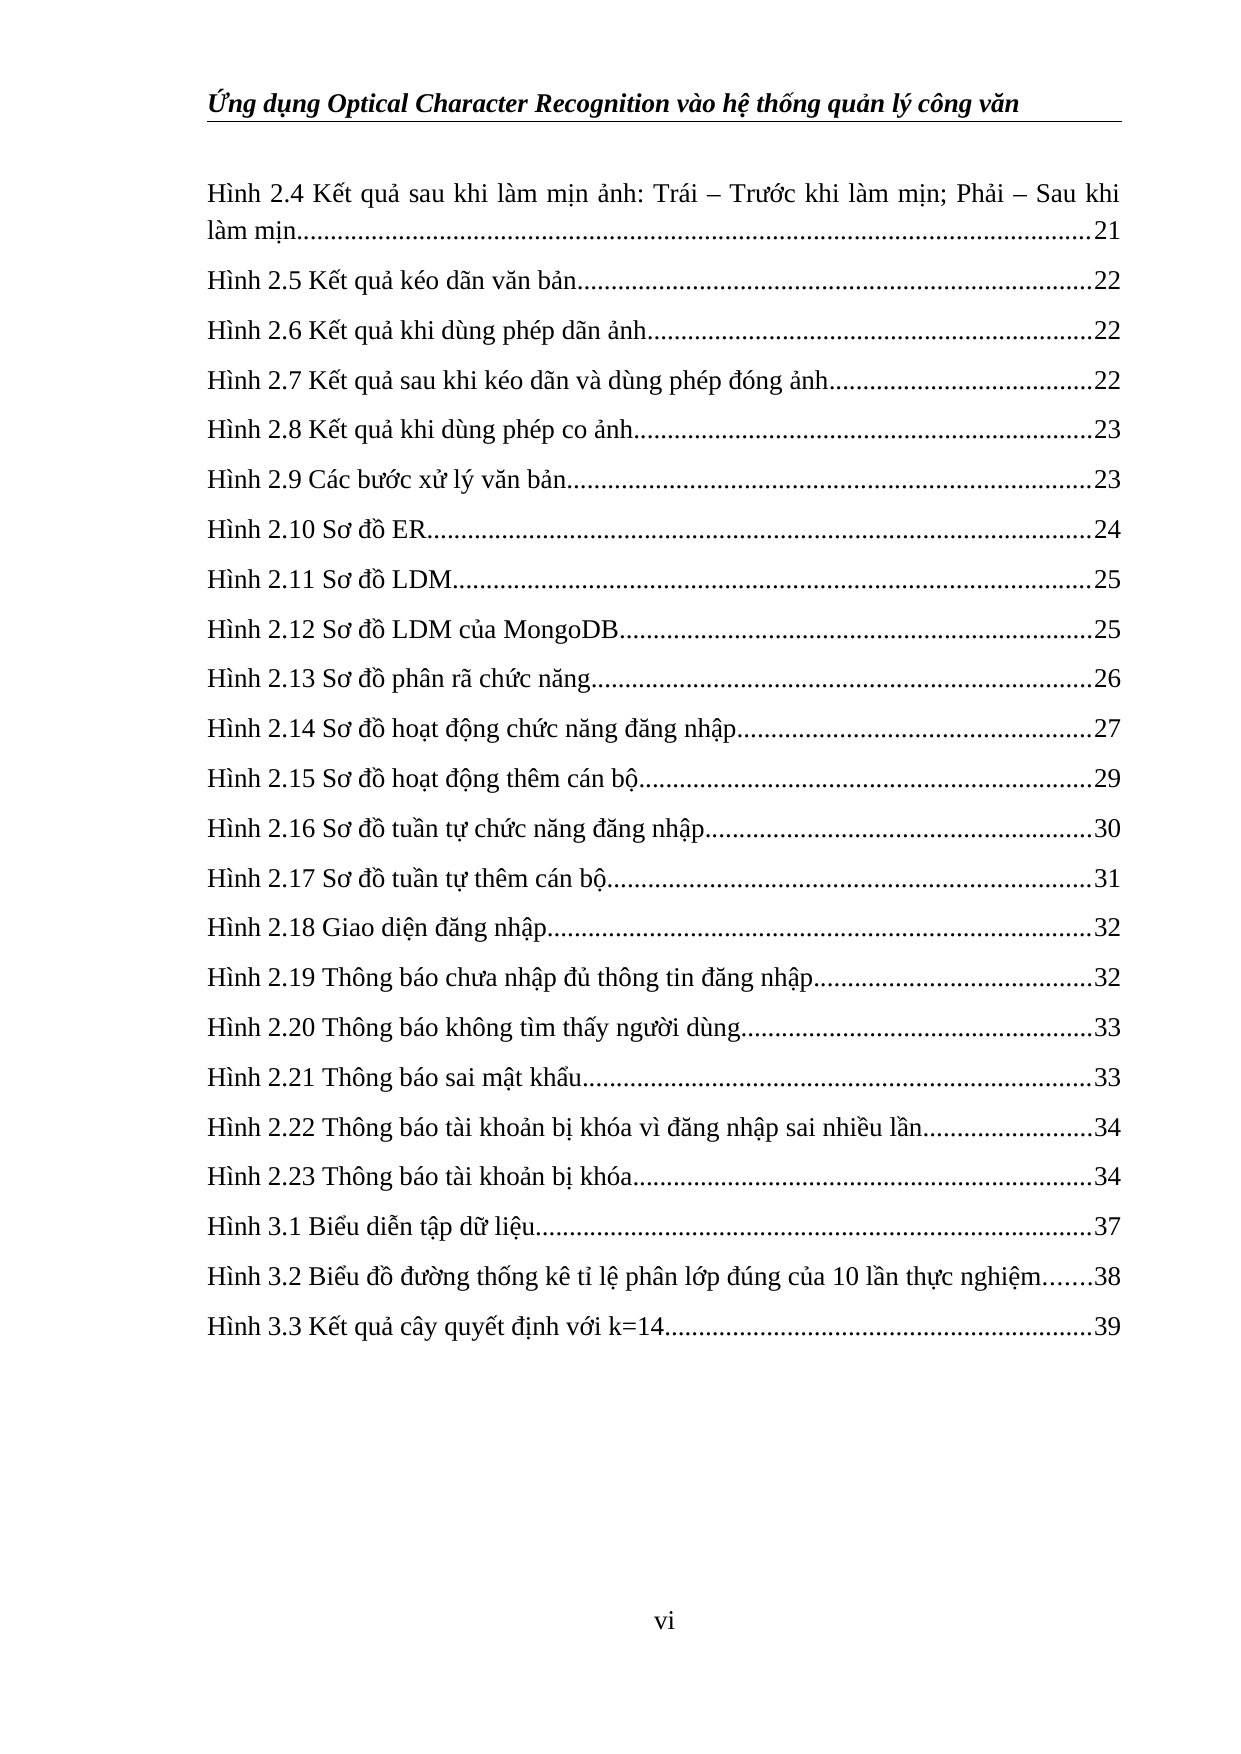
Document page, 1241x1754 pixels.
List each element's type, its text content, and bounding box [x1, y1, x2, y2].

text Hình 2.8 Kết quả khi dùng phép co ảnh 23 [207, 414, 1122, 445]
text Hình 2.6 Kết quả khi dùng phép dãn ảnh 22 [207, 314, 1122, 345]
text Hình 2.13 Sơ đồ phân rã chức năng 26 [207, 663, 1122, 694]
text Hình 2.10 Sơ đồ ER 24 [207, 513, 1122, 544]
text Hình 3.3 Kết quả cây quyết định với k=14 39 [207, 1310, 1122, 1341]
text Hình 3.1 Biểu diễn tập dữ liệu 37 [207, 1210, 1122, 1241]
text Hình 2.16 Sơ đồ tuần tự chức năng đăng nhập 30 [207, 812, 1122, 843]
text Hình 2.20 Thông báo không tìm thấy người dùng 33 [207, 1011, 1122, 1042]
text Hình 2.23 Thông báo tài khoản bị khóa 34 [207, 1161, 1122, 1192]
text Hình 3.2 Biểu đồ đường thống kê tỉ lệ phân lớp đúng của 10 lần thực nghiệm 38 [207, 1260, 1122, 1291]
text Hình 2.11 Sơ đồ LDM 25 [207, 563, 1122, 594]
text Hình 2.19 Thông báo chưa nhập đủ thông tin đăng nhập 32 [207, 961, 1122, 992]
text Hình 2.18 Giao diện đăng nhập 32 [207, 912, 1122, 943]
text Hình 2.7 Kết quả sau khi kéo dãn và dùng phép đóng ảnh 22 [207, 364, 1122, 395]
text Hình 2.22 Thông báo tài khoản bị khóa vì đăng nhập sai nhiều lần 34 [207, 1111, 1122, 1142]
text Hình 2.4 Kết quả sau khi làm mịn ảnh: Trái – Trước khi làm mịn; Phải – Sau khi làm mịn 21 [207, 177, 1122, 246]
text Hình 2.21 Thông báo sai mật khẩu 33 [207, 1061, 1122, 1092]
text Hình 2.9 Các bước xử lý văn bản 23 [207, 463, 1122, 494]
text Hình 2.14 Sơ đồ hoạt động chức năng đăng nhập 27 [207, 712, 1122, 743]
text Hình 2.15 Sơ đồ hoạt động thêm cán bộ 29 [207, 762, 1122, 793]
text Hình 2.5 Kết quả kéo dãn văn bản 22 [207, 264, 1122, 295]
text Hình 2.12 Sơ đồ LDM của MongoDB 25 [207, 613, 1122, 644]
text Hình 2.17 Sơ đồ tuần tự thêm cán bộ 31 [207, 862, 1122, 893]
